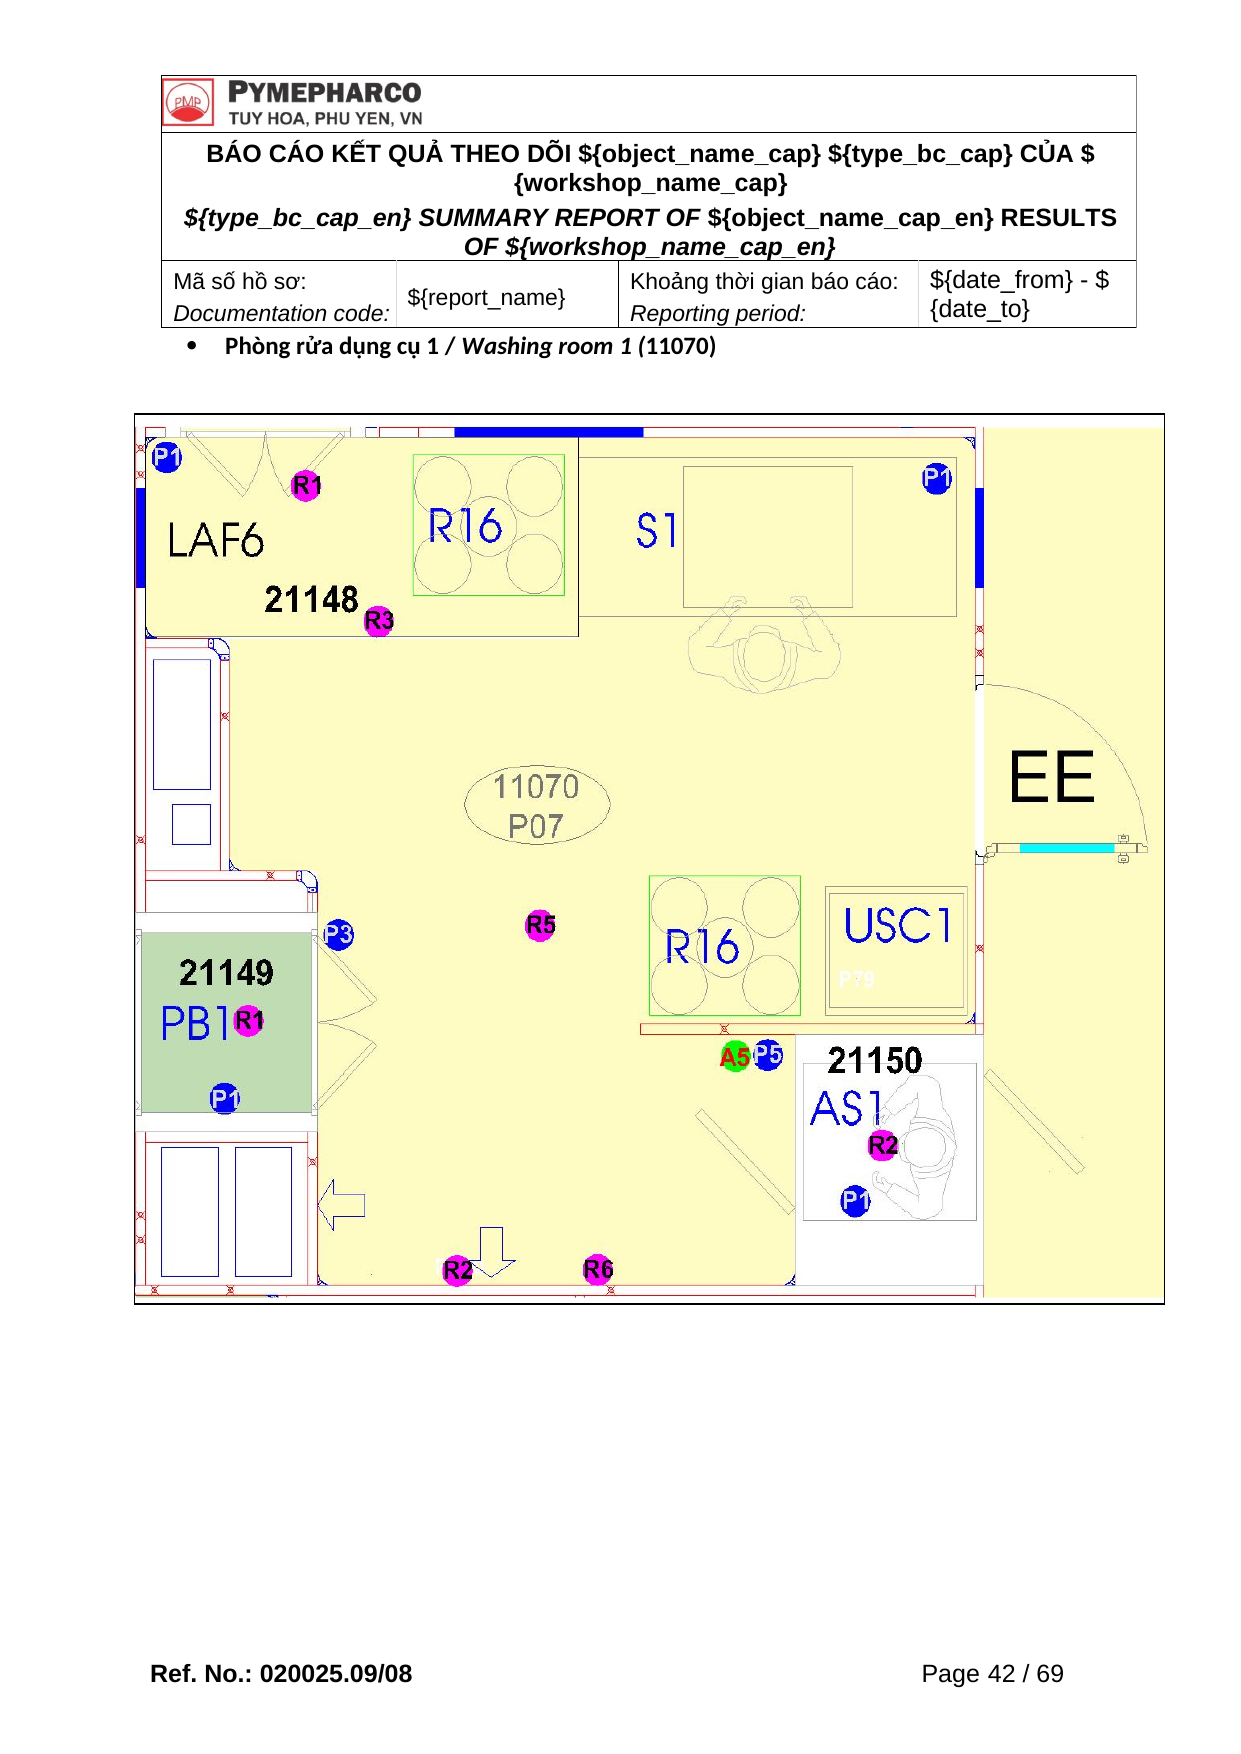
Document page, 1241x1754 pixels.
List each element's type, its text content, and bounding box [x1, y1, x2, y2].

picture [135, 415, 1164, 1303]
list Phòng rửa dụng cụ 1 / Washing room 1 (11070) [187, 330, 1131, 361]
picture [162, 78, 422, 127]
